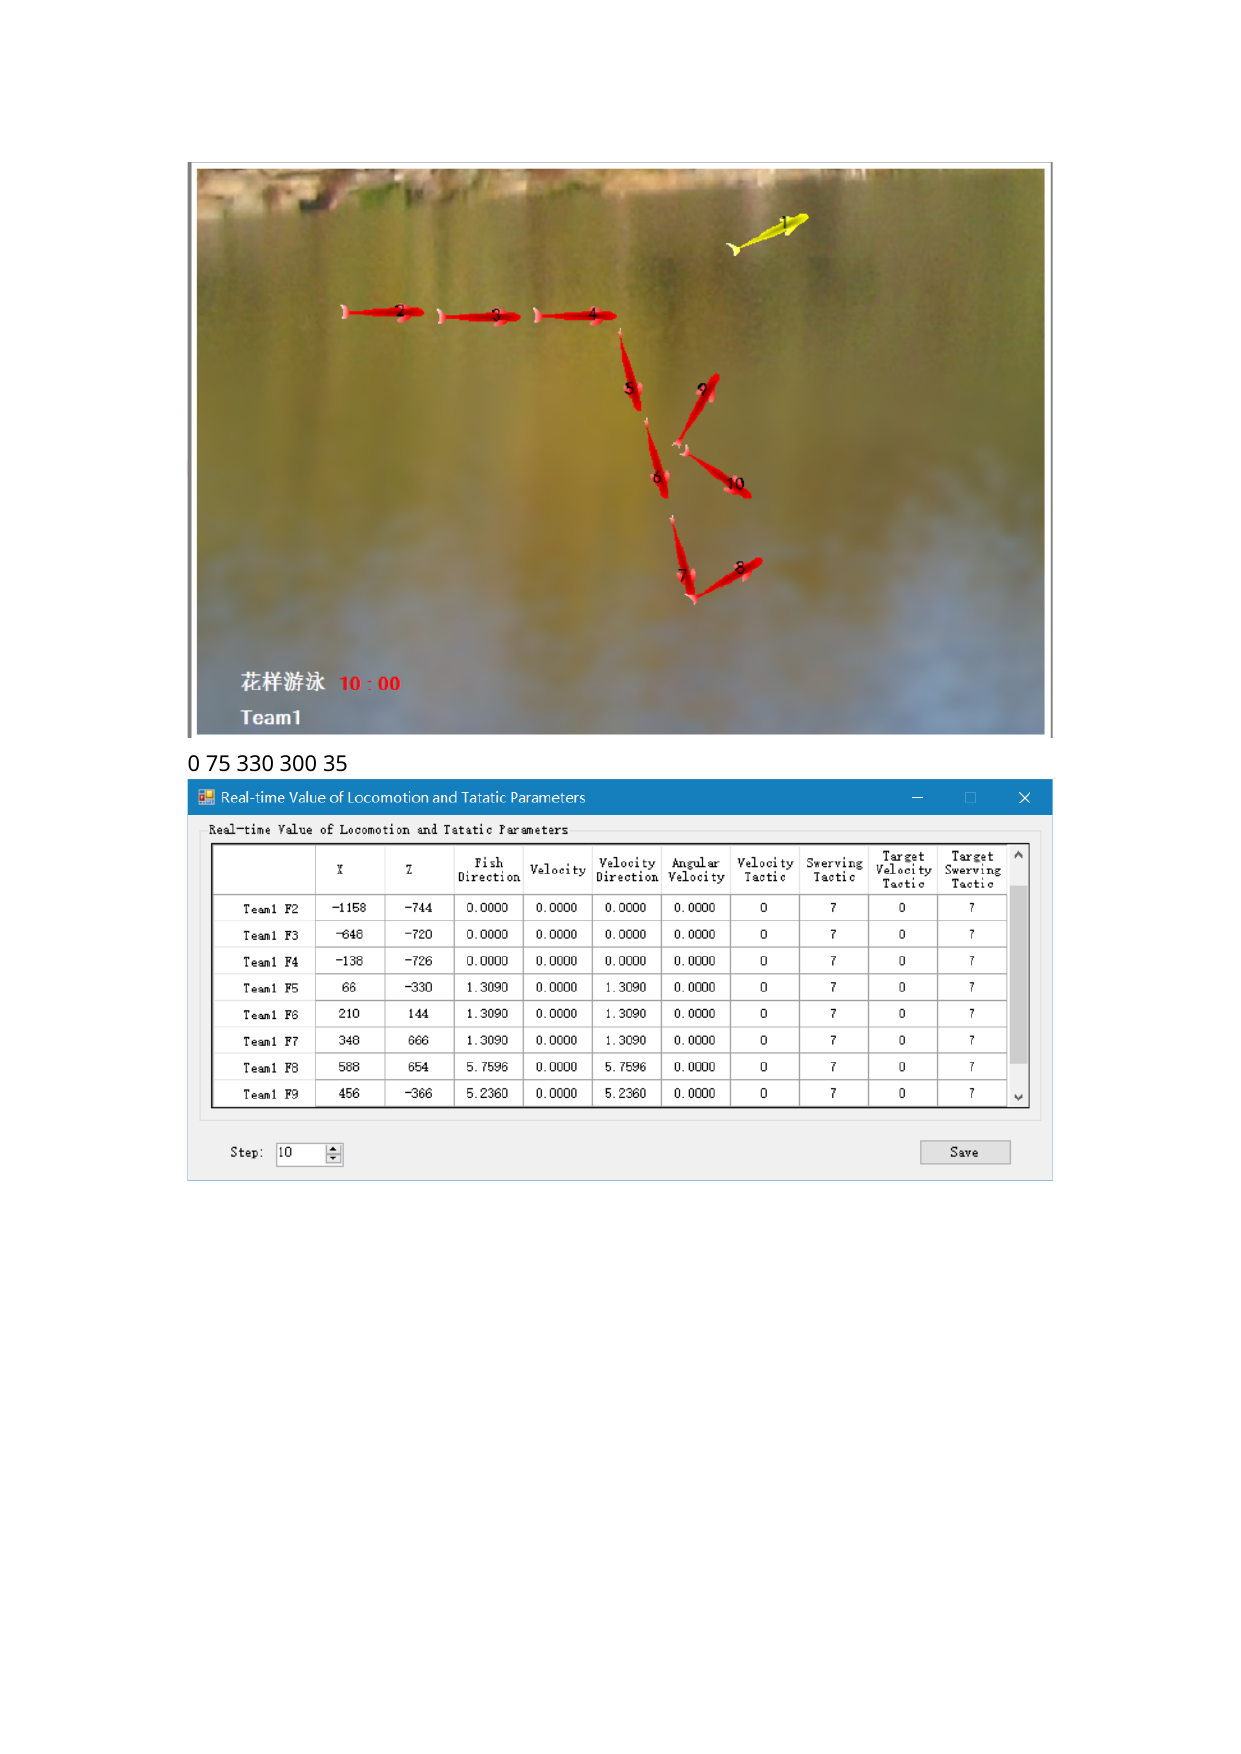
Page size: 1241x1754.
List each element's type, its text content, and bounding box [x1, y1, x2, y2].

text 0 75 330 300 35 [187, 747, 1053, 779]
picture [187, 779, 1053, 1181]
picture [187, 162, 1053, 738]
